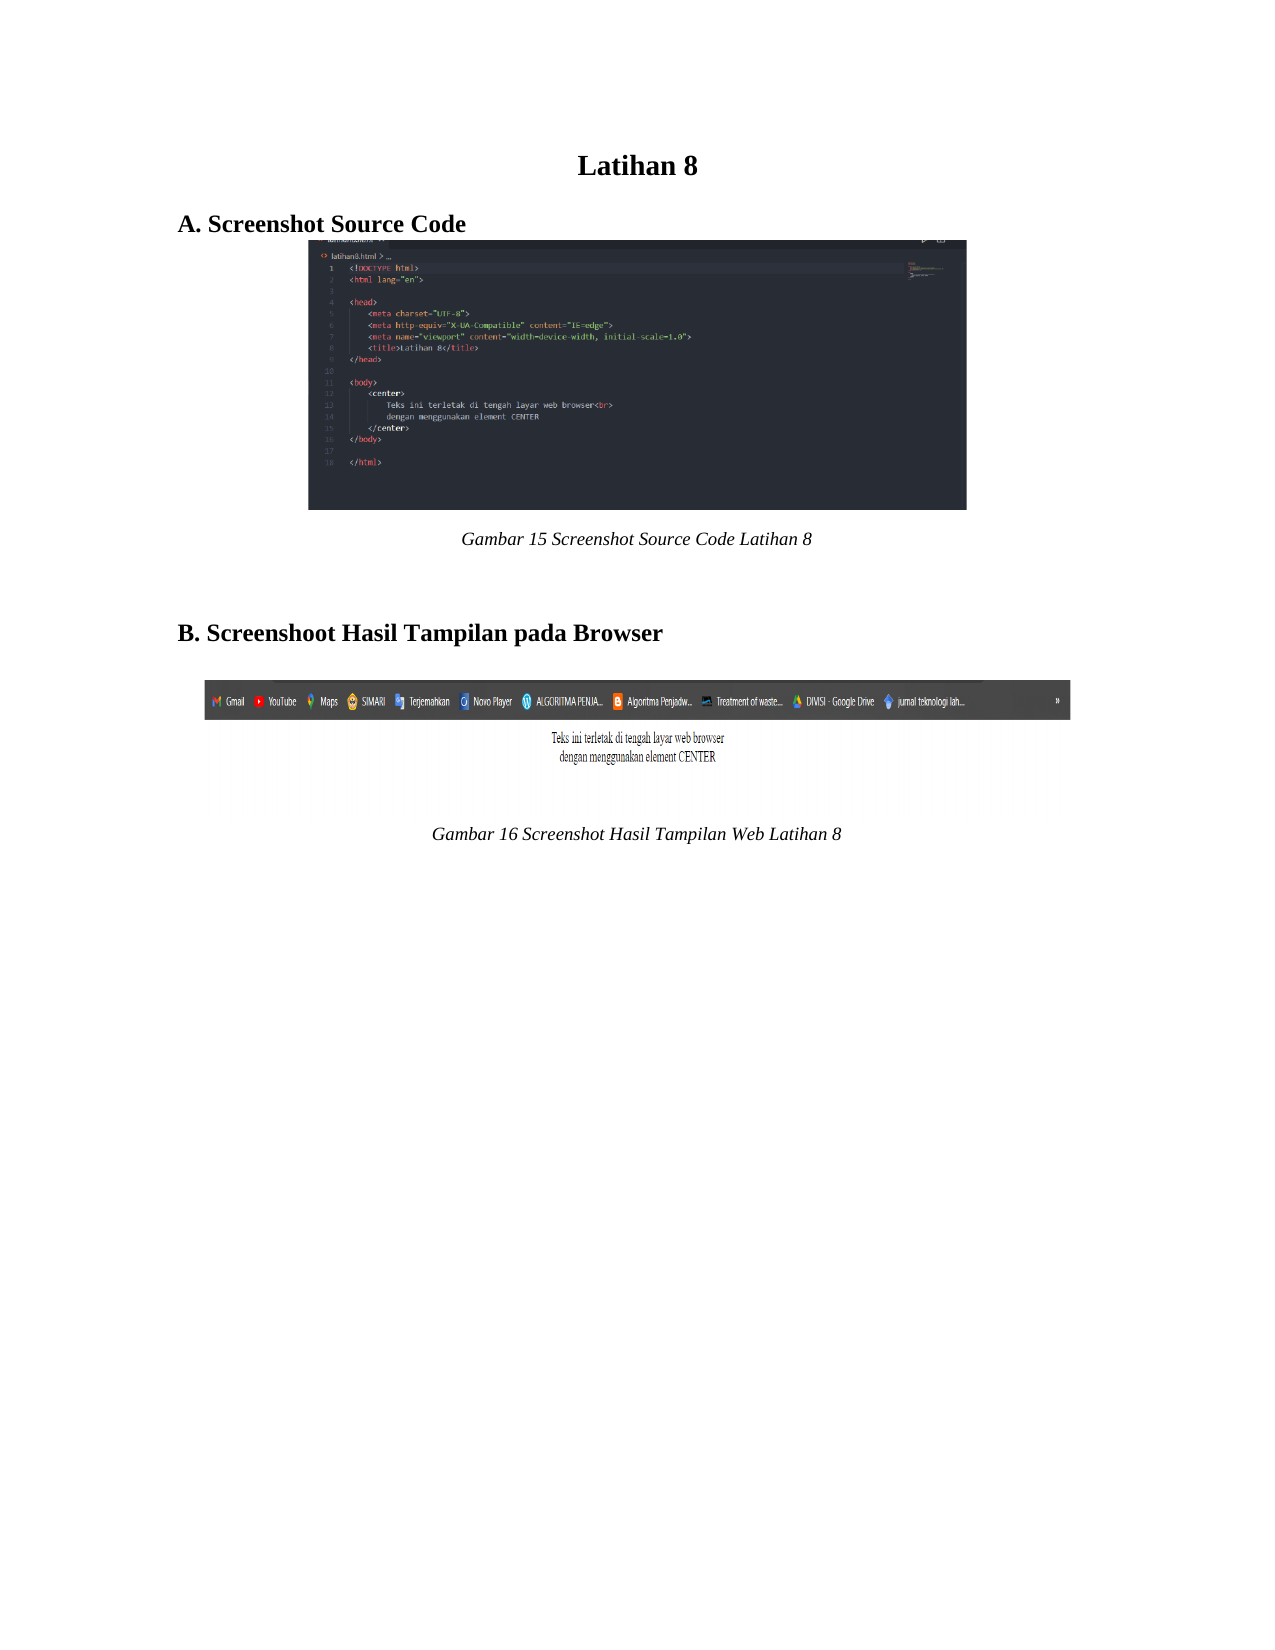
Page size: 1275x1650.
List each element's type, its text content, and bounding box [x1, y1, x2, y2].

subtitle Latihan 8 [177, 148, 1098, 181]
subtitle B. Screenshoot Hasil Tampilan pada Browser [177, 618, 1098, 647]
picture [204, 680, 1071, 821]
text Gambar 15 Screenshot Source Code Latihan 8 [177, 528, 1098, 550]
picture [308, 240, 967, 510]
subtitle A. Screenshot Source Code [177, 209, 1098, 238]
text Gambar 16 Screenshot Hasil Tampilan Web Latihan 8 [177, 823, 1098, 844]
